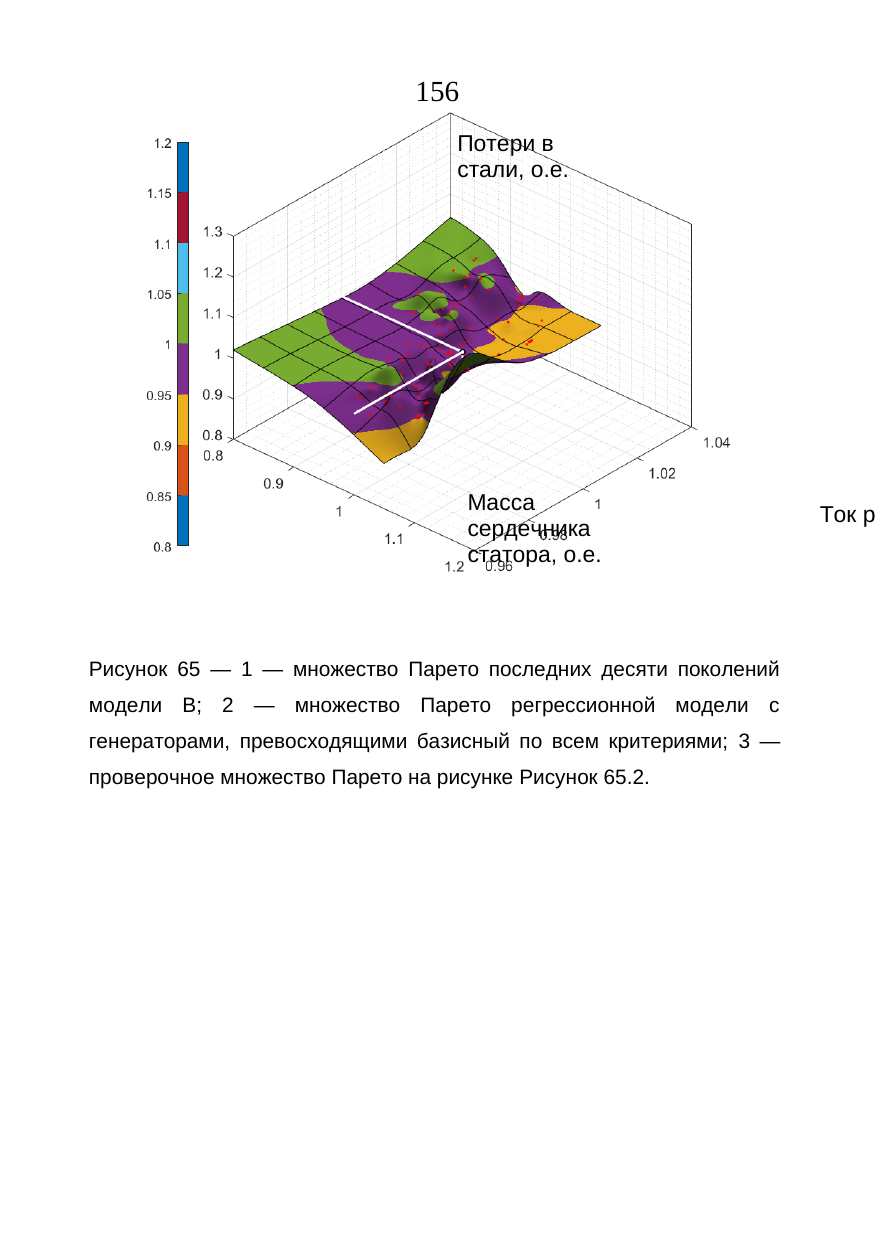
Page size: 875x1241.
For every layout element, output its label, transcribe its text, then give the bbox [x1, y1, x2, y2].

text Рисунок 65 — 1 — множество Парето последних десяти поколений модели В; 2 — множество Парето регрессионной модели с генераторами, превосходящими базисный по всем критериями; 3 — проверочное множество Парето на рисунке 65.2. [89, 657, 780, 788]
picture [141, 107, 733, 581]
